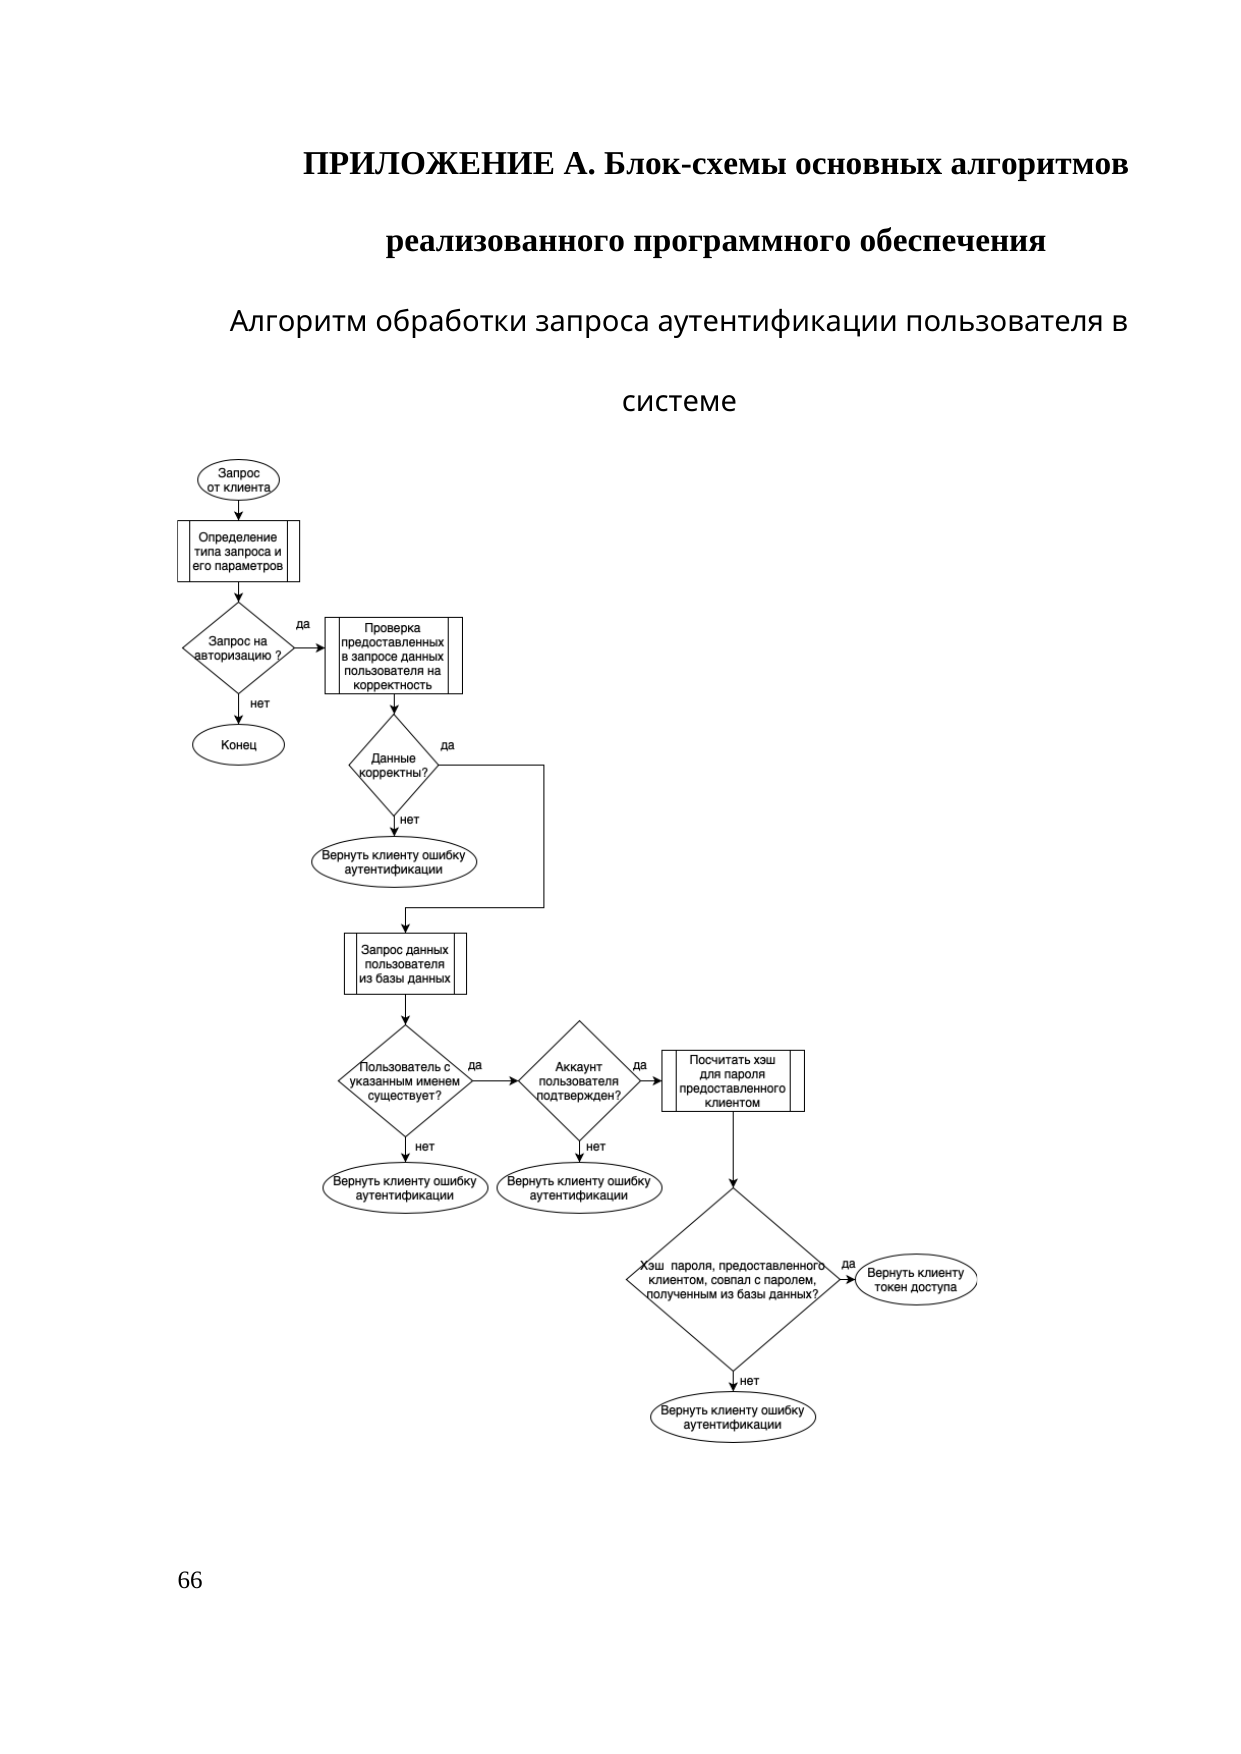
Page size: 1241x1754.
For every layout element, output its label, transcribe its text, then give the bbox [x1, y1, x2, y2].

subtitle Алгоритм обработки запроса аутентификации пользователя в системе [177, 301, 1181, 420]
subtitle ПРИЛОЖЕНИЕ А. Блок-схемы основных алгоритмов реализованного программного обеспечения [251, 143, 1181, 258]
picture [177, 459, 978, 1443]
